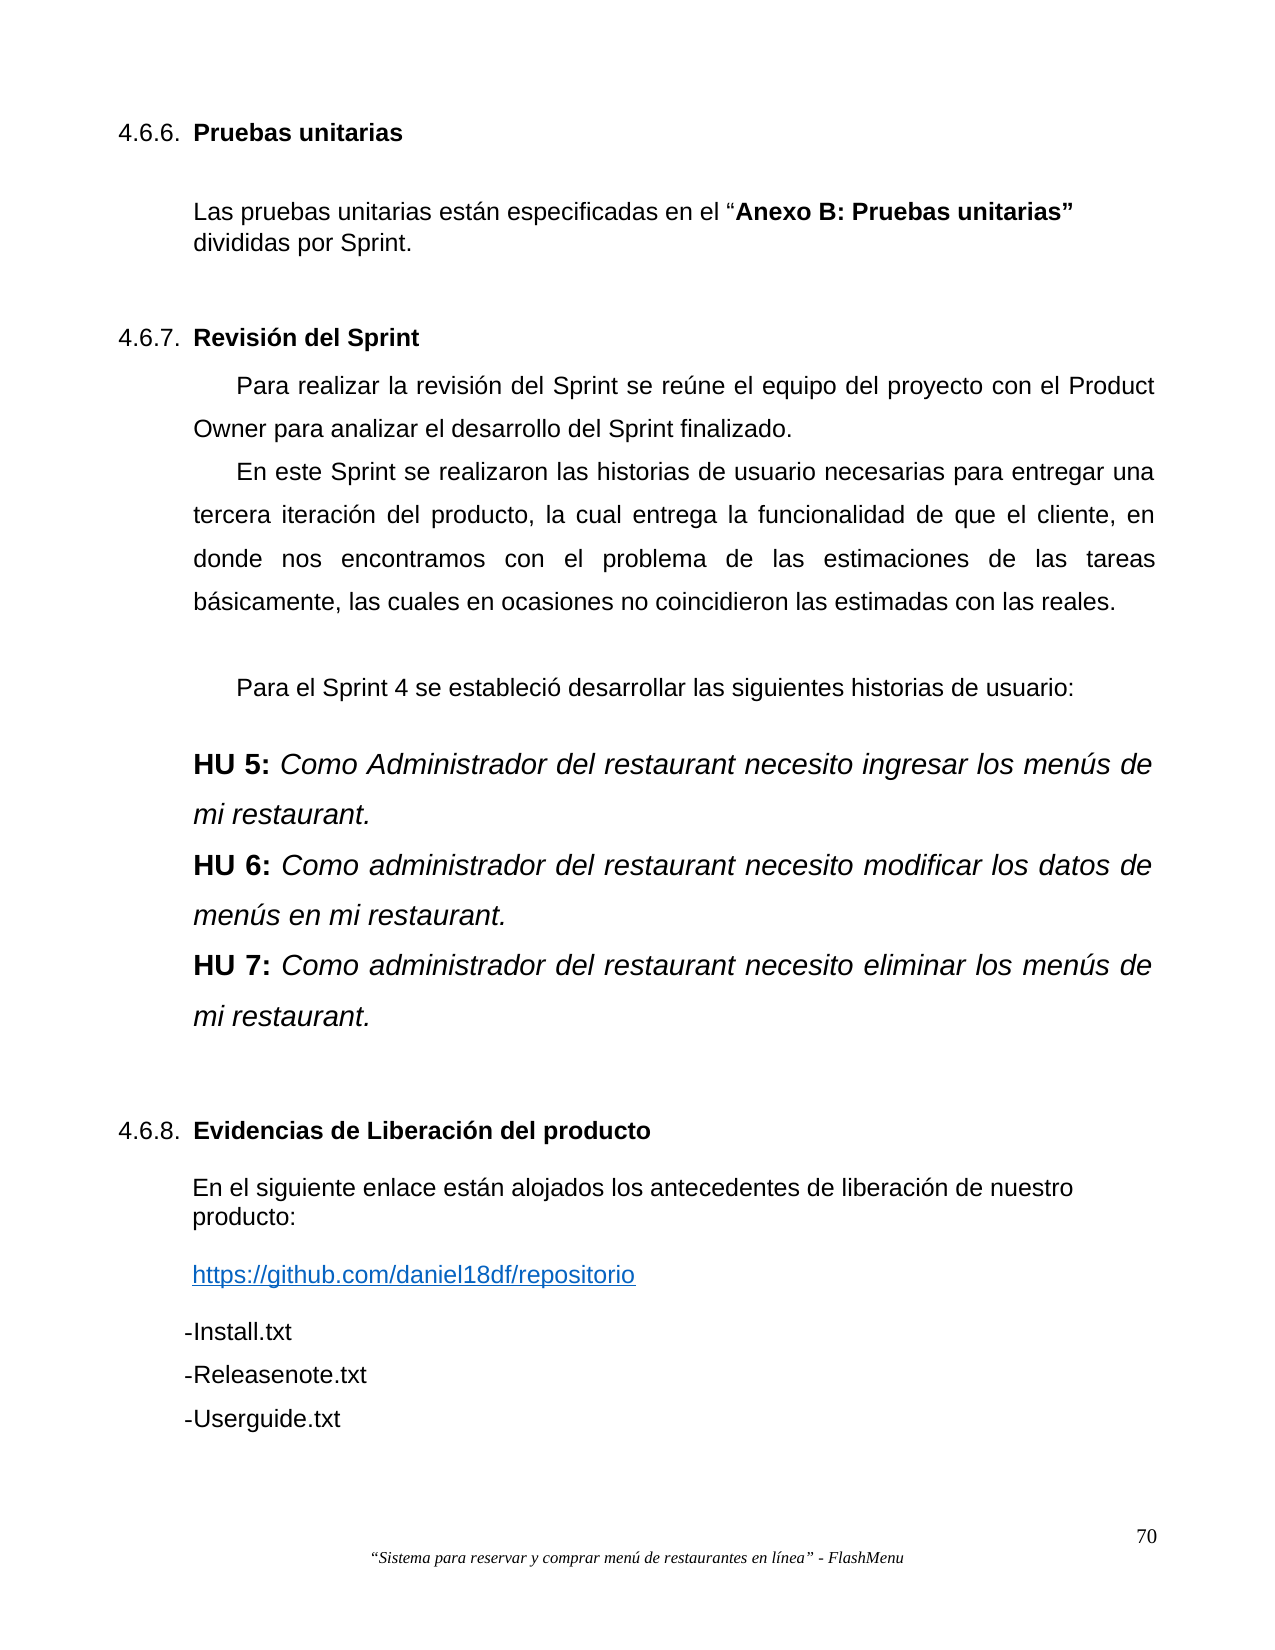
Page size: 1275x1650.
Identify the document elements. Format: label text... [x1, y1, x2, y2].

text Para realizar la revisión del Sprint se reúne el equipo del proyecto con el Product Owner para analizar el desarrollo del Sprint finalizado. [193, 371, 1157, 443]
list Releasenote.txt [184, 1360, 1157, 1389]
text HU 7: Como administrador del restaurant necesito eliminar los menús de mi restaurant. [193, 948, 1157, 1032]
text Para el Sprint 4 se estableció desarrollar las siguientes historias de usuario: [193, 673, 1157, 702]
list Install.txt [184, 1317, 1157, 1346]
text HU 5: Como Administrador del restaurant necesito ingresar los menús de mi restaurant. [193, 747, 1157, 831]
text En el siguiente enlace están alojados los antecedentes de liberación de nuestro producto: [192, 1173, 1157, 1231]
text HU 6: Como administrador del restaurant necesito modificar los datos de menús en mi restaurant. [193, 848, 1157, 932]
list Las pruebas unitarias están especificadas en el “Anexo B: Pruebas unitarias” divididas por Sprint. [193, 197, 1157, 257]
subtitle Evidencias de Liberación del producto [118, 1116, 1157, 1145]
text En este Sprint se realizaron las historias de usuario necesarias para entregar una tercera iteración del producto, la cual entrega la funcionalidad de que el cliente, en donde nos encontramos con el problema de las estimaciones de las tareas básicamente, las cuales en ocasiones no coincidieron las estimadas con las reales. [193, 457, 1157, 615]
text https://github.com/daniel18df/repositorio [192, 1260, 1157, 1288]
list Userguide.txt [184, 1404, 1157, 1432]
list Pruebas unitarias [118, 118, 1157, 147]
list Revisión del Sprint [118, 323, 1157, 352]
